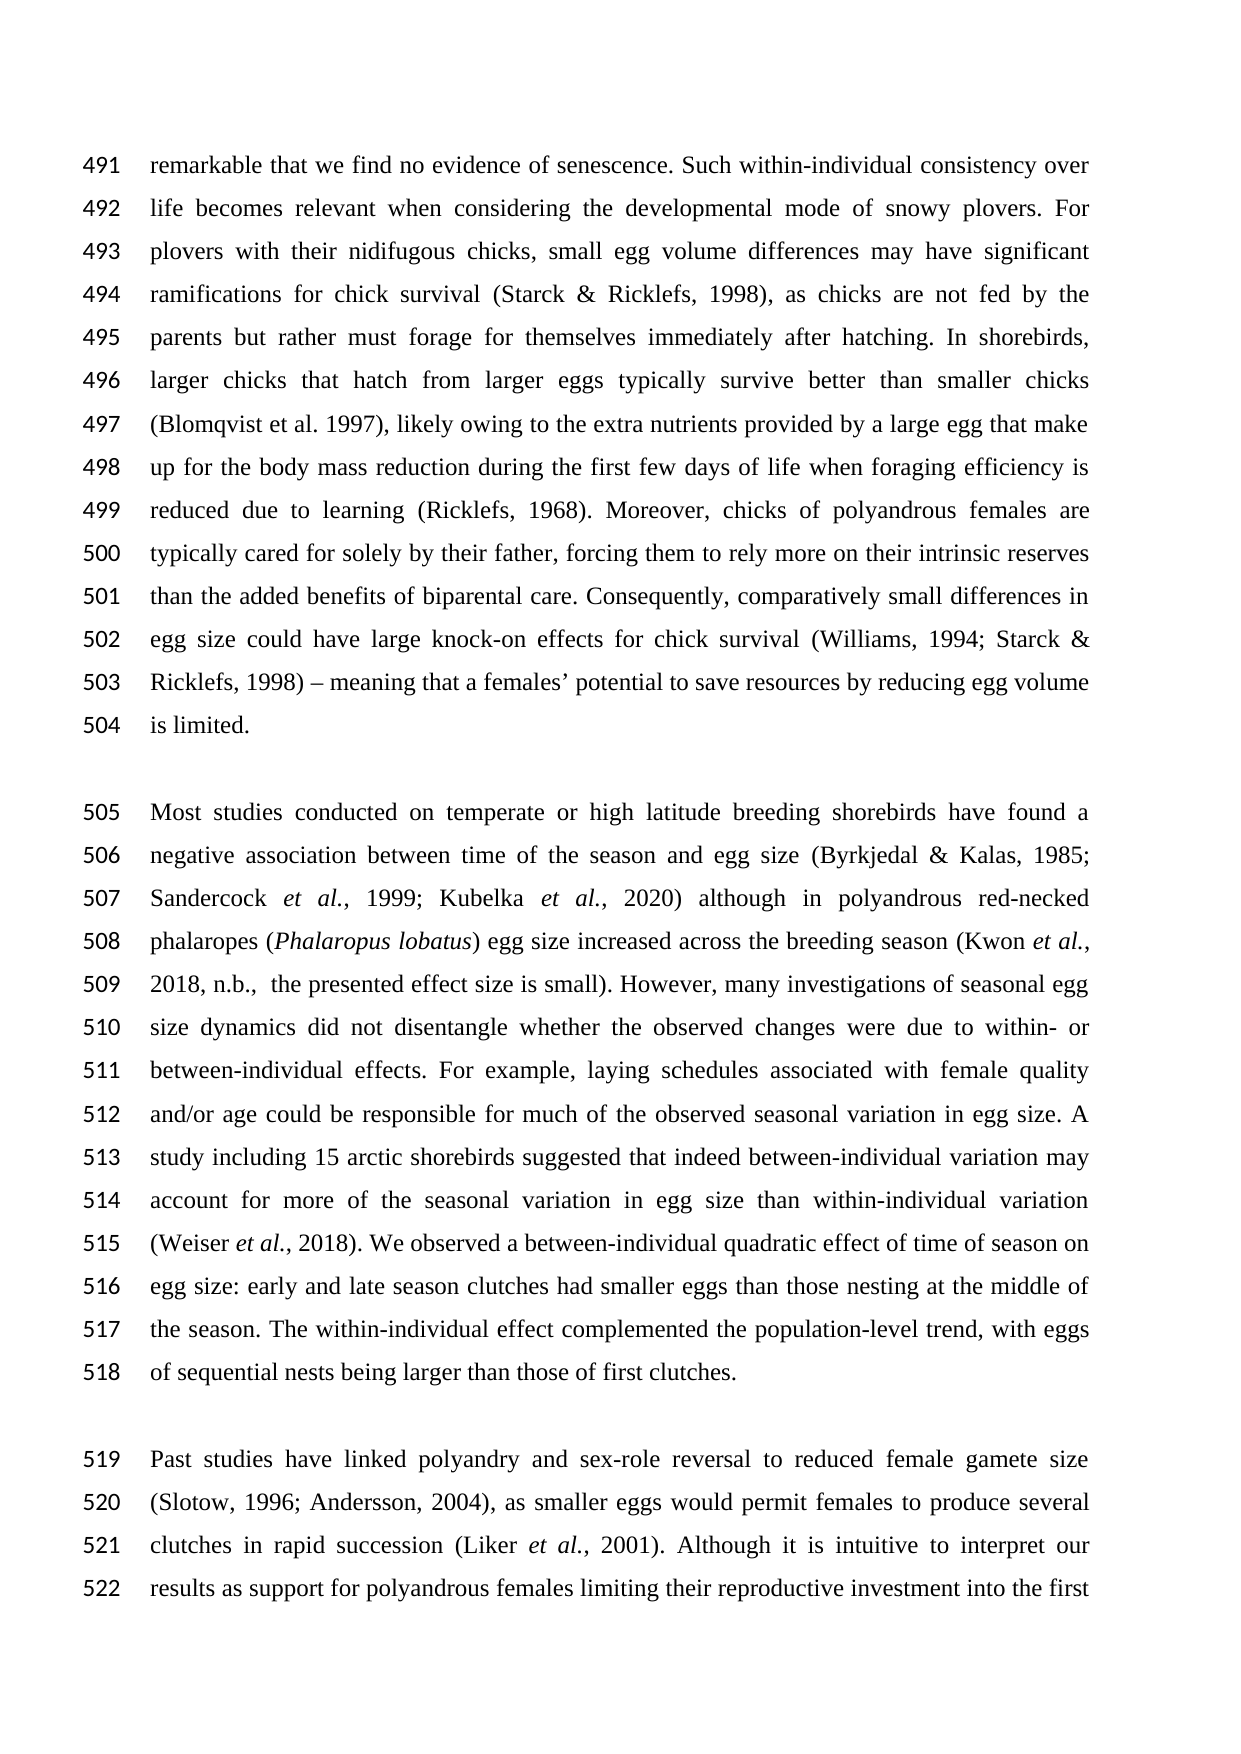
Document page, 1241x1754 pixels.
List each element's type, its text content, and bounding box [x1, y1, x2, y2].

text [150, 150, 1090, 739]
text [150, 1444, 1090, 1602]
text Most studies conducted on temperate or high latitude breeding shorebirds have found a negative association between time of the season and egg size (Byrkjedal & Kalas, 1985; Sandercock et al., 1999; Kubelka et al., 2020) although in polyandrous red-necked phalaropes (Phalaropus lobatus) egg size increased across the breeding season (Kwon et al., 2018, n.b., the presented effect size is small). However, many investigations of seasonal egg size dynamics did not disentangle whether the observed changes were due to within- or between-individual effects. For example, laying schedules associated with female quality and/or age could be responsible for much of the observed seasonal variation in egg size. A study including 15 arctic shorebirds suggested that indeed between-individual variation may account for more of the seasonal variation in egg size than within-individual variation (Weiser et al., 2018). We observed a between-individual quadratic effect of time of season on egg size: early and late season clutches had smaller eggs than those nesting at the middle of the season. The within-individual effect complemented the population-level trend, with eggs of sequential nests being larger than those of first clutches. [150, 797, 1090, 1386]
